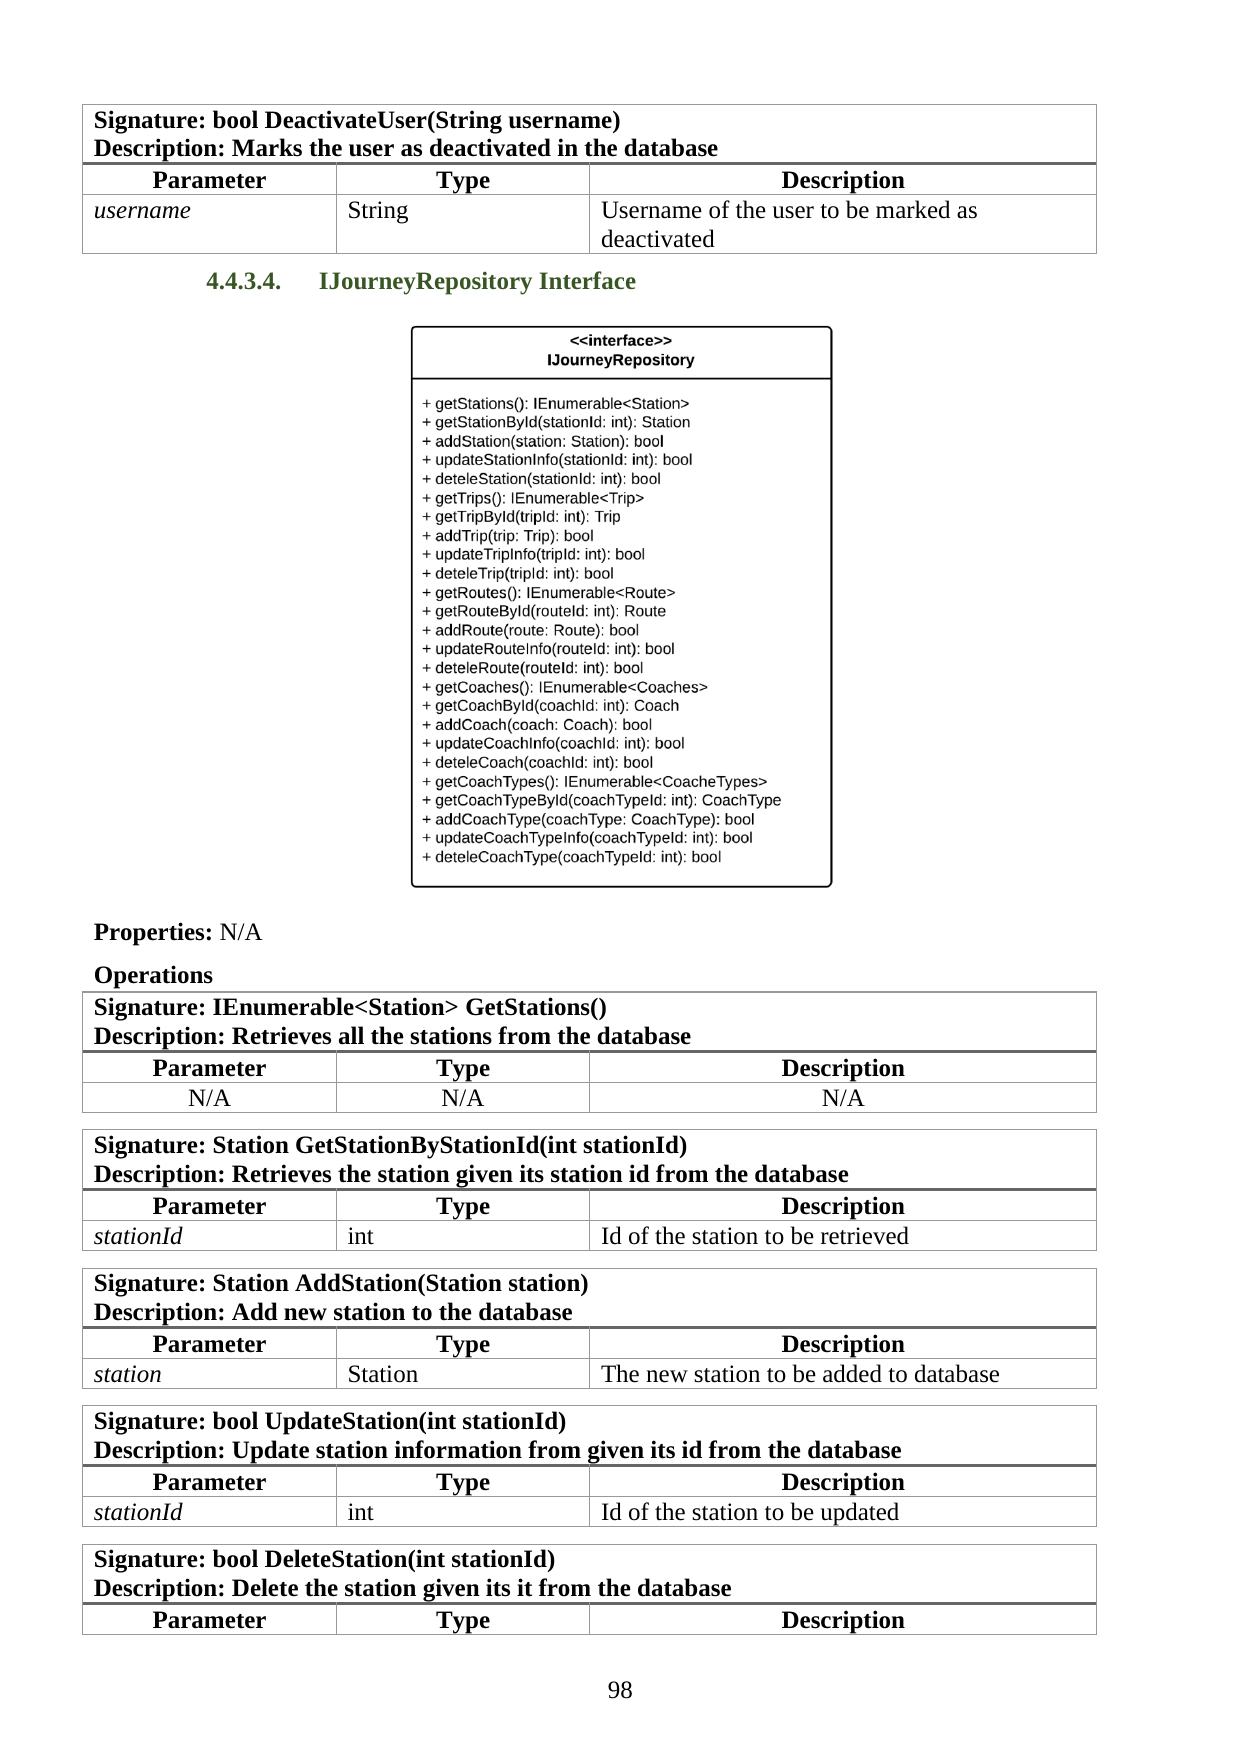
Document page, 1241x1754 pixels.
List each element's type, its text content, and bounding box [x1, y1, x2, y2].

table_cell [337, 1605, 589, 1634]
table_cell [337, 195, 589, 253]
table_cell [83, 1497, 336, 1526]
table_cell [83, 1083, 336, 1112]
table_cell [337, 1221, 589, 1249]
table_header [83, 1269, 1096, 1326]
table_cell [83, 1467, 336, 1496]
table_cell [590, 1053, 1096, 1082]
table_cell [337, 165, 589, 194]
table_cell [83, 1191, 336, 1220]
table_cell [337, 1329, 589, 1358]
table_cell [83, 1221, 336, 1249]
picture [394, 309, 846, 898]
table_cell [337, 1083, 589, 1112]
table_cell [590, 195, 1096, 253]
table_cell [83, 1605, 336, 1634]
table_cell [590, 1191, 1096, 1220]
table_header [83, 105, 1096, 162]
text Properties: N/A [94, 917, 1146, 946]
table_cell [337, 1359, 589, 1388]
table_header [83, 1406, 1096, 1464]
subtitle IJourneyRepository Interface [206, 266, 1146, 295]
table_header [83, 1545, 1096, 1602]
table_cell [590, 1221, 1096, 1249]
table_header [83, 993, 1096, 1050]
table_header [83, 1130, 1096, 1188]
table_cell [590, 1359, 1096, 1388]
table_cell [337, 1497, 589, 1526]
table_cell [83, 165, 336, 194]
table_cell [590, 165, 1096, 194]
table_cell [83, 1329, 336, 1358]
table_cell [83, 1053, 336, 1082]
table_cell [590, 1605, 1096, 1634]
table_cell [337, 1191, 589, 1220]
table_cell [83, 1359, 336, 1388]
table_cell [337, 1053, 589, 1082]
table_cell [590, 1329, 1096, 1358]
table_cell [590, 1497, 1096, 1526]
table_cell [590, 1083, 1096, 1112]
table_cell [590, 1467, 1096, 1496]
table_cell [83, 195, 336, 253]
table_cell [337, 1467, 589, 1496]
text Operations [94, 960, 1146, 989]
